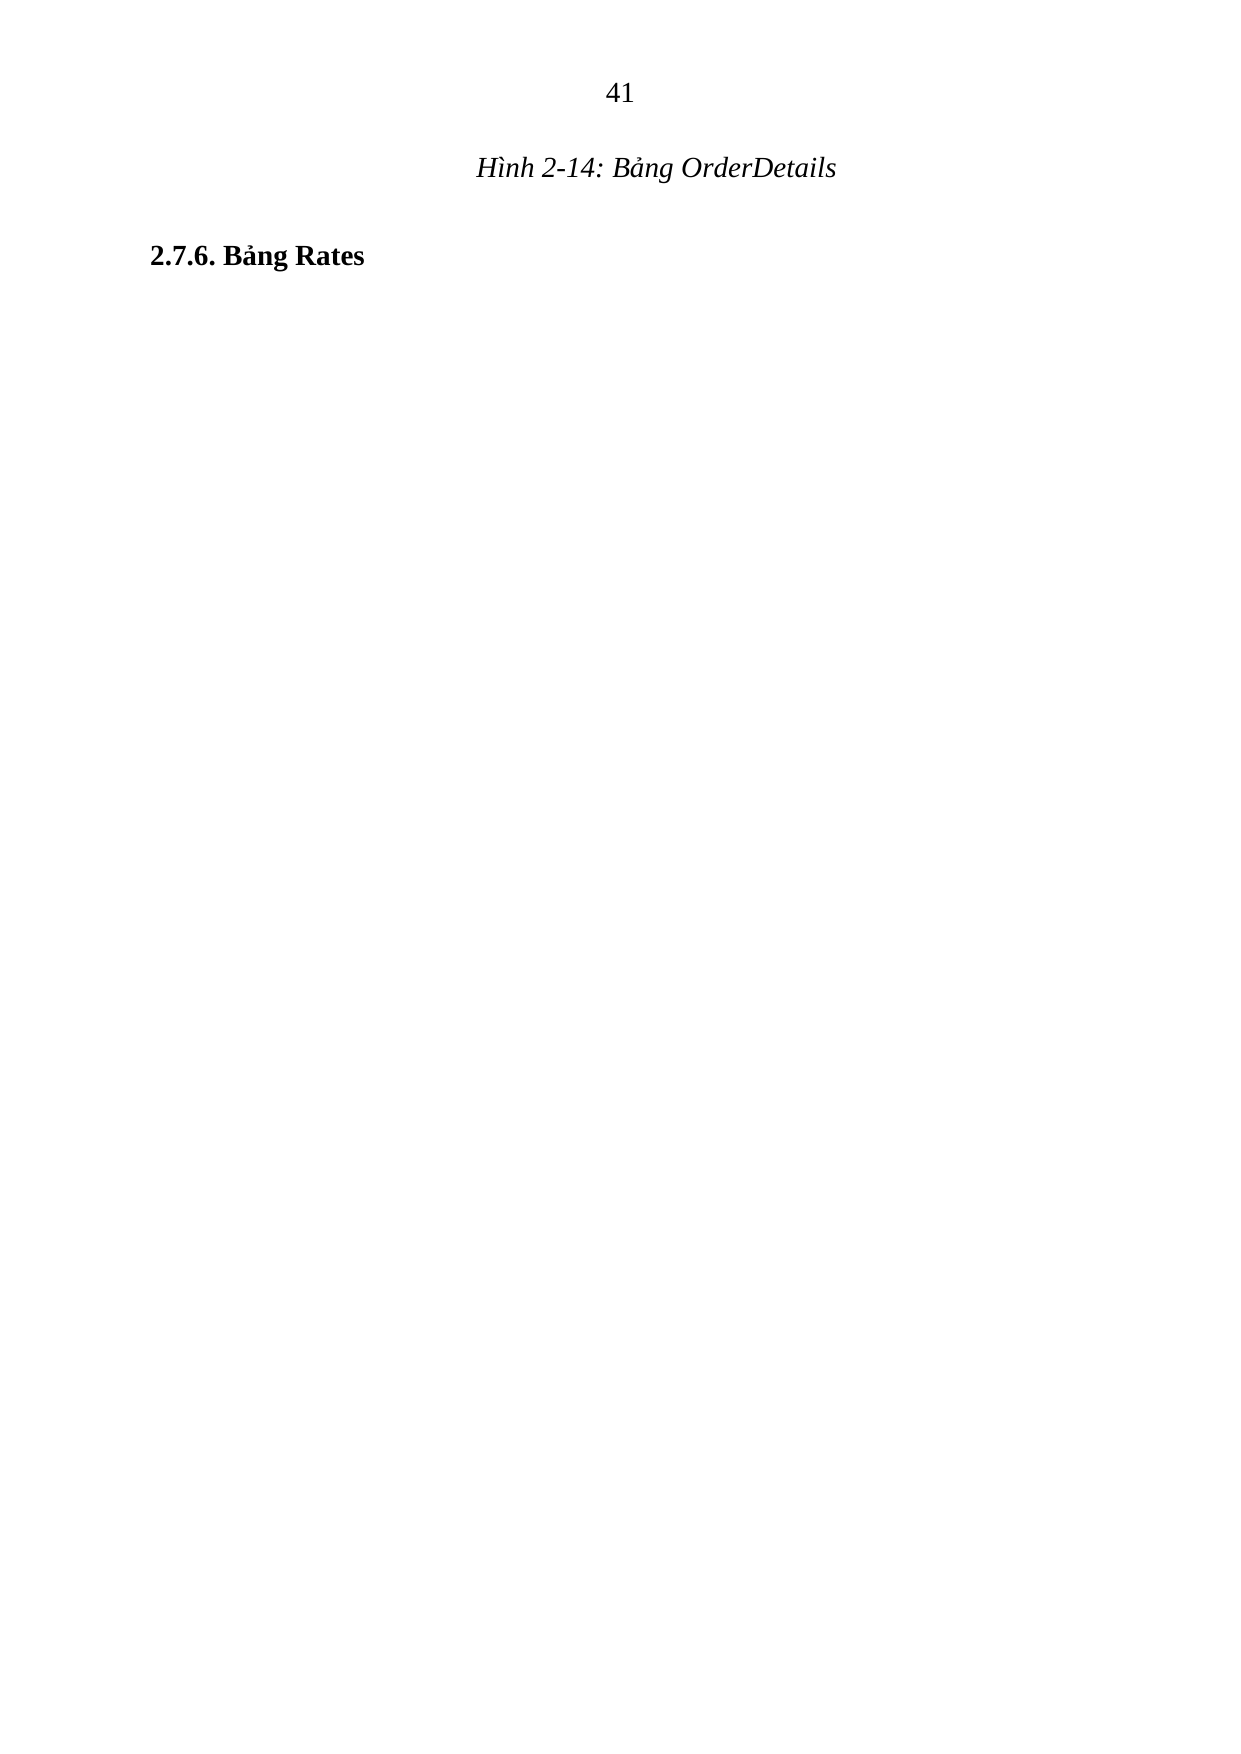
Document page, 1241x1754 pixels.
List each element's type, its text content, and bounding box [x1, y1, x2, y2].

subtitle Hình 2-14: Bảng OrderDetails [150, 150, 1090, 183]
subtitle 2.7.6. Bảng Rates [150, 238, 1090, 271]
